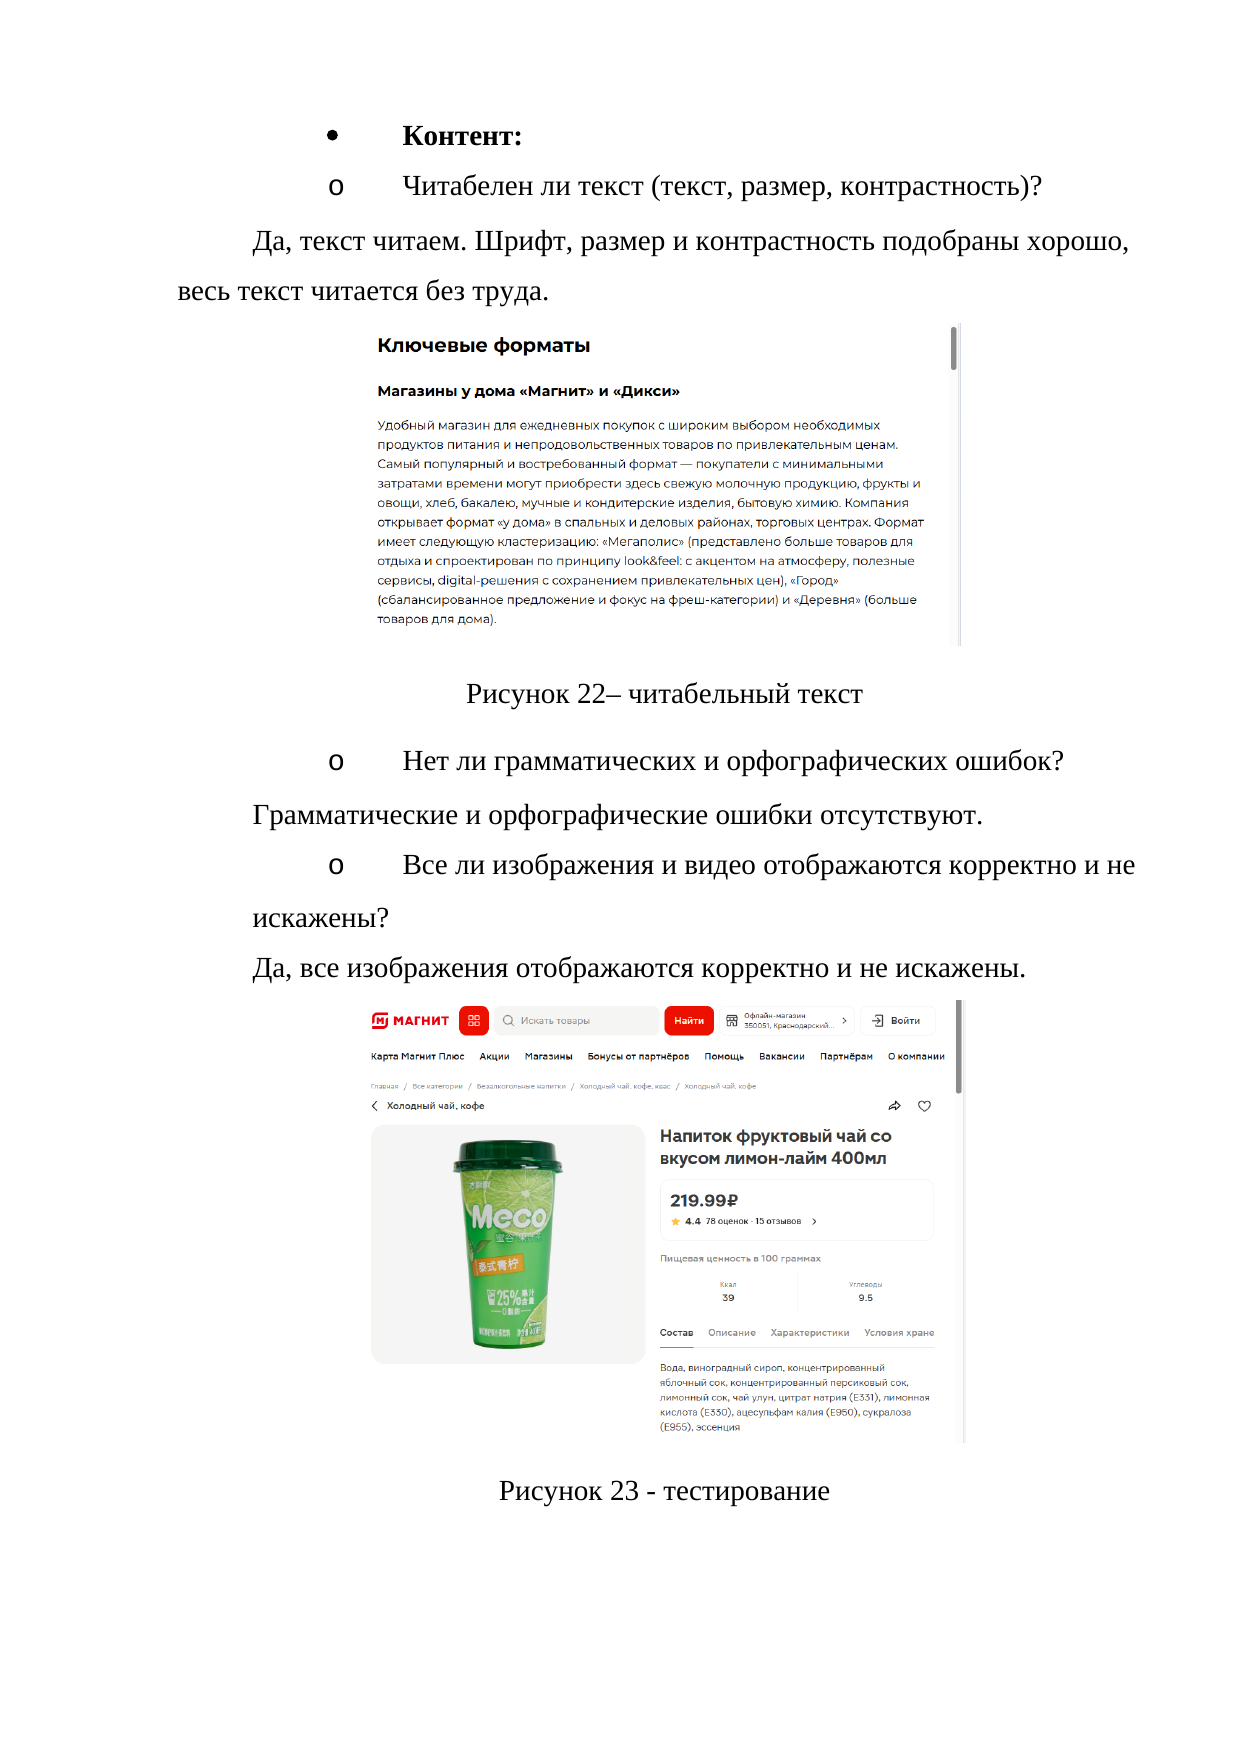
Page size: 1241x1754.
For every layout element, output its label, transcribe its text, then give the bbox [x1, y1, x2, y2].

list Контент: [252, 118, 1152, 152]
picture [363, 1000, 966, 1443]
text Рисунок 22– читабельный текст [177, 676, 1152, 709]
list Все ли изображения и видео отображаются корректно и не искажены? [252, 847, 1152, 933]
picture [368, 323, 961, 646]
text Грамматические и орфографические ошибки отсутствуют. [177, 797, 1152, 830]
text Рисунок 23 - тестирование [177, 1473, 1152, 1507]
text Да, все изображения отображаются корректно и не искажены. [177, 950, 1152, 984]
list Нет ли грамматических и орфографических ошибок? [252, 743, 1152, 779]
text Да, текст читаем. Шрифт, размер и контрастность подобраны хорошо, весь текст читается без труда. [177, 223, 1152, 306]
list Читабелен ли текст (текст, размер, контрастность)? [252, 168, 1152, 204]
